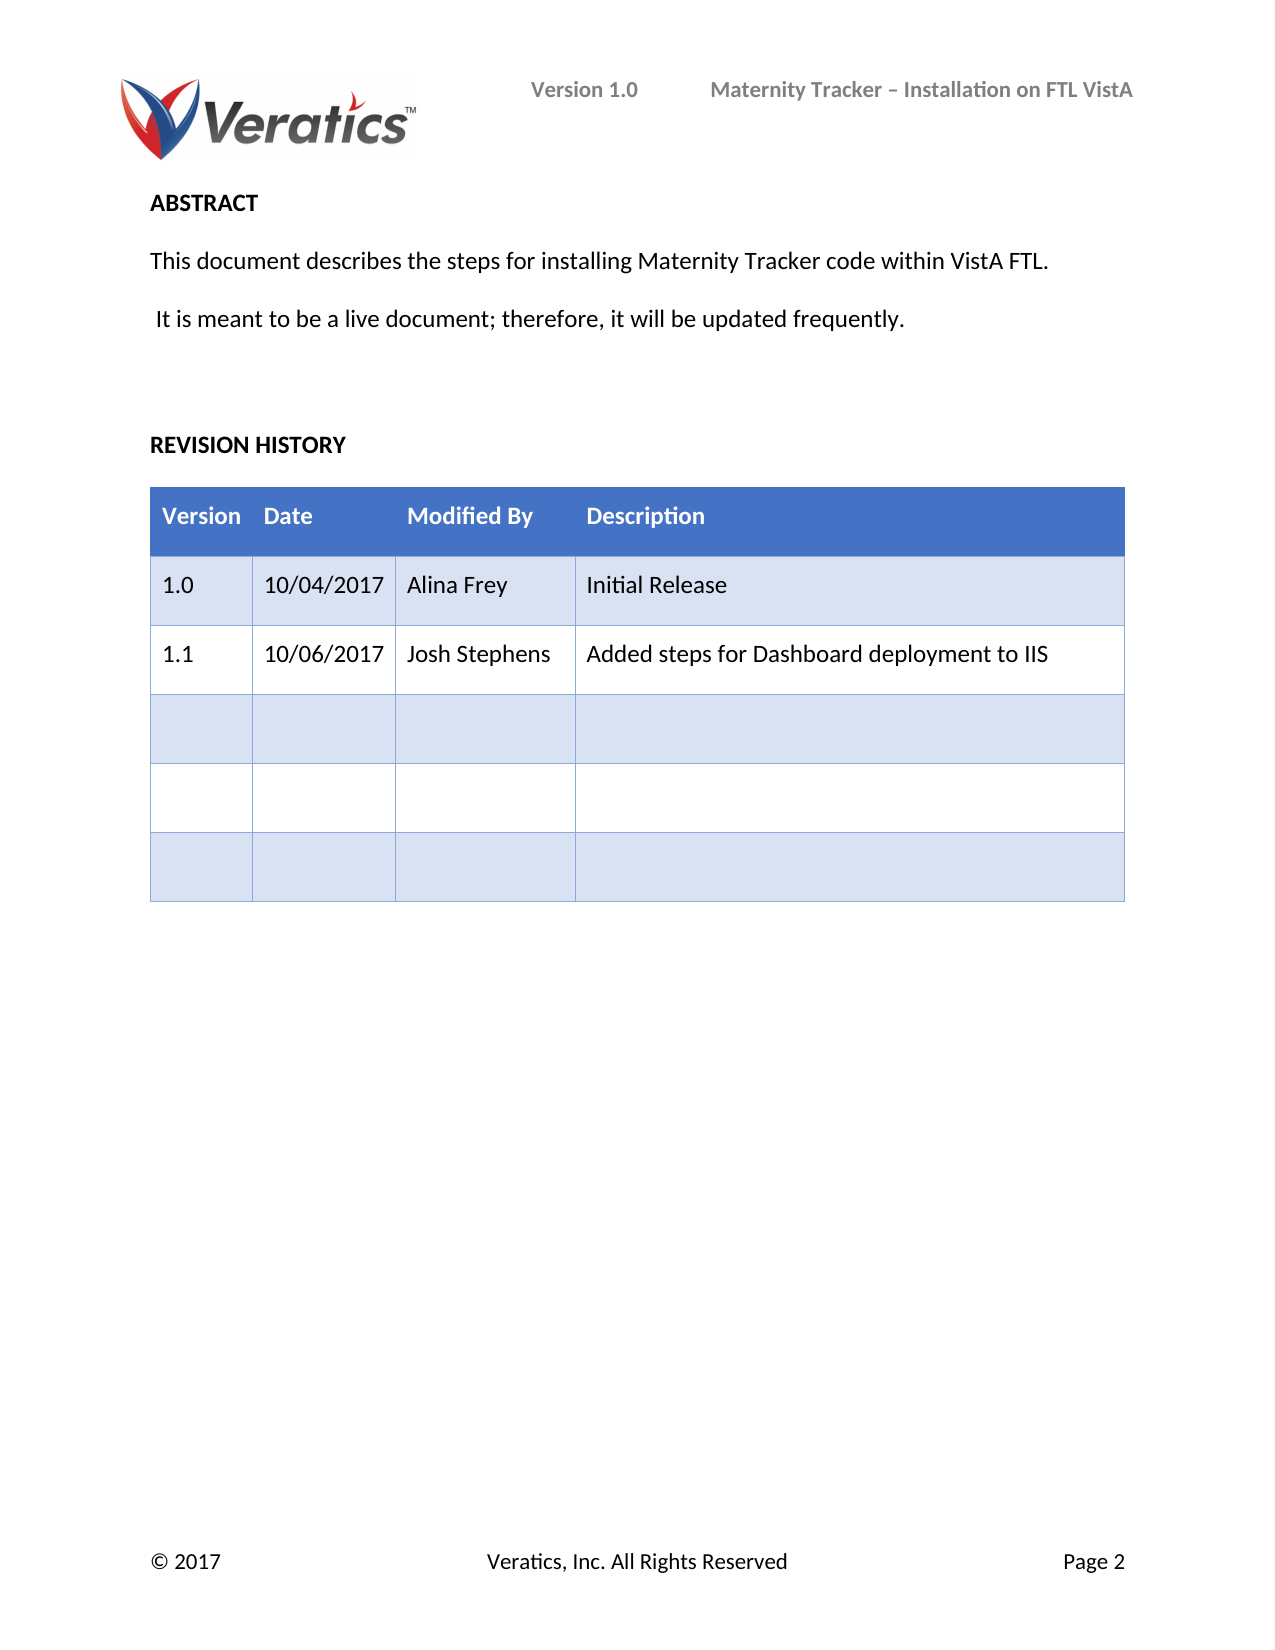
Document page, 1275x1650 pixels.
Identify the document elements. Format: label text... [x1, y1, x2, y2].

table_cell Alina Frey [396, 557, 575, 625]
subtitle REVISION HISTORY [150, 429, 1125, 459]
table_cell 1.1 [151, 626, 252, 694]
text This document describes the steps for installing Maternity Tracker code within VistA FTL. [150, 245, 1125, 276]
table_cell [576, 695, 1124, 763]
table_cell [151, 764, 252, 832]
table_cell Josh Stephens [396, 626, 575, 694]
table_cell [576, 833, 1124, 901]
table_cell [253, 833, 395, 901]
table_cell [253, 695, 395, 763]
text It is meant to be a live document; therefore, it will be updated frequently. [150, 303, 1125, 334]
table_cell [396, 833, 575, 901]
table_cell [253, 764, 395, 832]
table_cell [396, 764, 575, 832]
table_cell Added steps for Dashboard deployment to IIS [576, 626, 1124, 694]
subtitle ABSTRACT [150, 187, 1125, 218]
table_header Description [576, 488, 1124, 556]
table_header Modified By [396, 488, 575, 556]
table_cell Initial Release [576, 557, 1124, 625]
table_cell [151, 833, 252, 901]
table_cell [396, 695, 575, 763]
table_cell [151, 695, 252, 763]
table_header Date [253, 488, 395, 556]
table_cell 1.0 [151, 557, 252, 625]
table_cell 10/04/2017 [253, 557, 395, 625]
table_header Version [151, 488, 252, 556]
table_cell 10/06/2017 [253, 626, 395, 694]
table_cell [576, 764, 1124, 832]
picture [118, 75, 419, 162]
